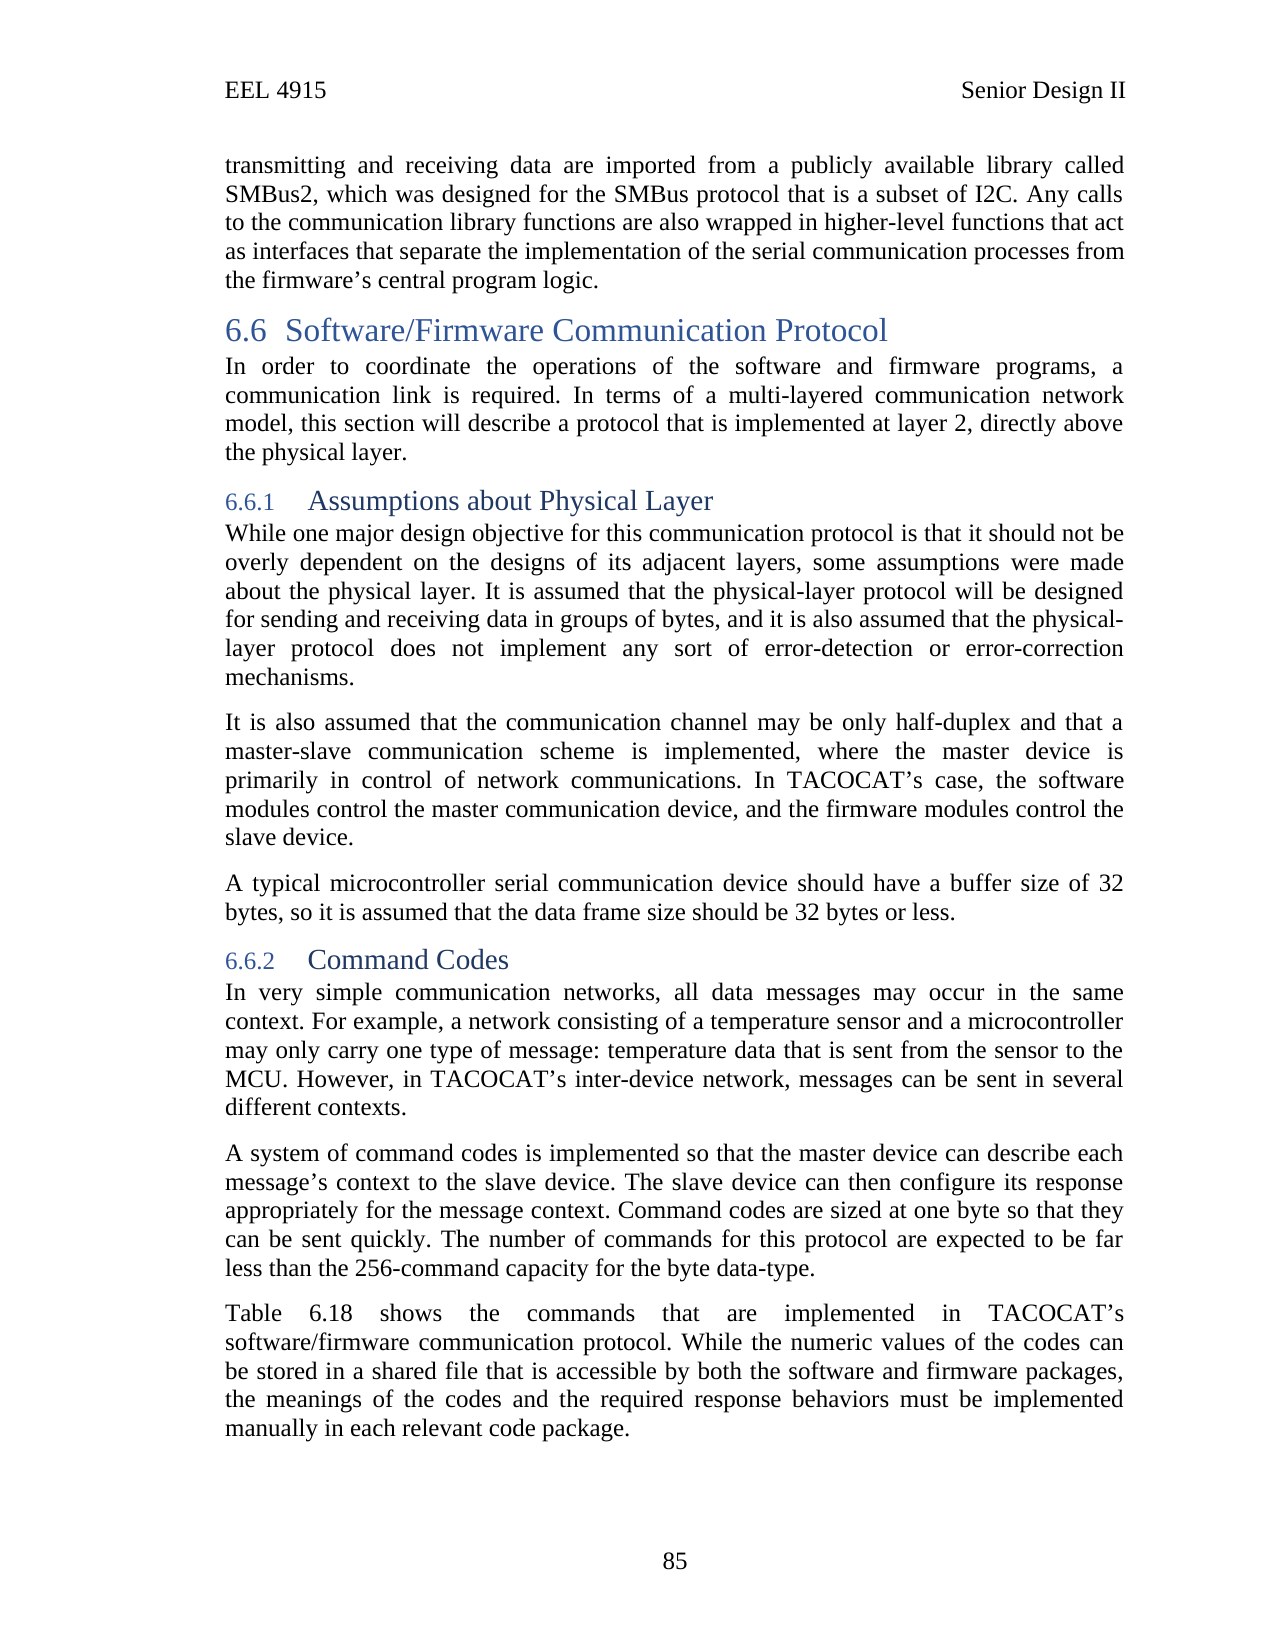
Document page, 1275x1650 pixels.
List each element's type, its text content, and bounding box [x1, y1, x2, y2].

subtitle Command Codes [225, 942, 1125, 976]
text In very simple communication networks, all data messages may occur in the same context. For example, a network consisting of a temperature sensor and a microcontroller may only carry one type of message: temperature data that is sent from the sensor to the MCU. However, in TACOCAT’s inter-device network, messages can be sent in several different contexts. [225, 977, 1125, 1121]
text A system of command codes is implemented so that the master device can describe each message’s context to the slave device. The slave device can then configure its response appropriately for the message context. Command codes are sized at one byte so that they can be sent quickly. The number of commands for this protocol are expected to be far less than the 256-command capacity for the byte data-type. [225, 1138, 1125, 1282]
text A typical microcontroller serial communication device should have a buffer size of 32 bytes, so it is assumed that the data frame size should be 32 bytes or less. [225, 868, 1125, 925]
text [225, 150, 1125, 294]
subtitle Assumptions about Physical Layer [225, 483, 1125, 516]
text In order to coordinate the operations of the software and firmware programs, a communication link is required. In terms of a multi-layered communication network model, this section will describe a protocol that is implemented at layer 2, directly above the physical layer. [225, 351, 1125, 466]
text It is also assumed that the communication channel may be only half-duplex and that a master-slave communication scheme is implemented, where the master device is primarily in control of network communications. In TACOCAT’s case, the software modules control the master communication device, and the firmware modules control the slave device. [225, 707, 1125, 851]
subtitle Software/Firmware Communication Protocol [225, 310, 1125, 349]
text While one major design objective for this communication protocol is that it should not be overly dependent on the designs of its adjacent layers, some assumptions were made about the physical layer. It is assumed that the physical-layer protocol will be designed for sending and receiving data in groups of bytes, and it is also assumed that the physical-layer protocol does not implement any sort of error-detection or error-correction mechanisms. [225, 518, 1125, 691]
